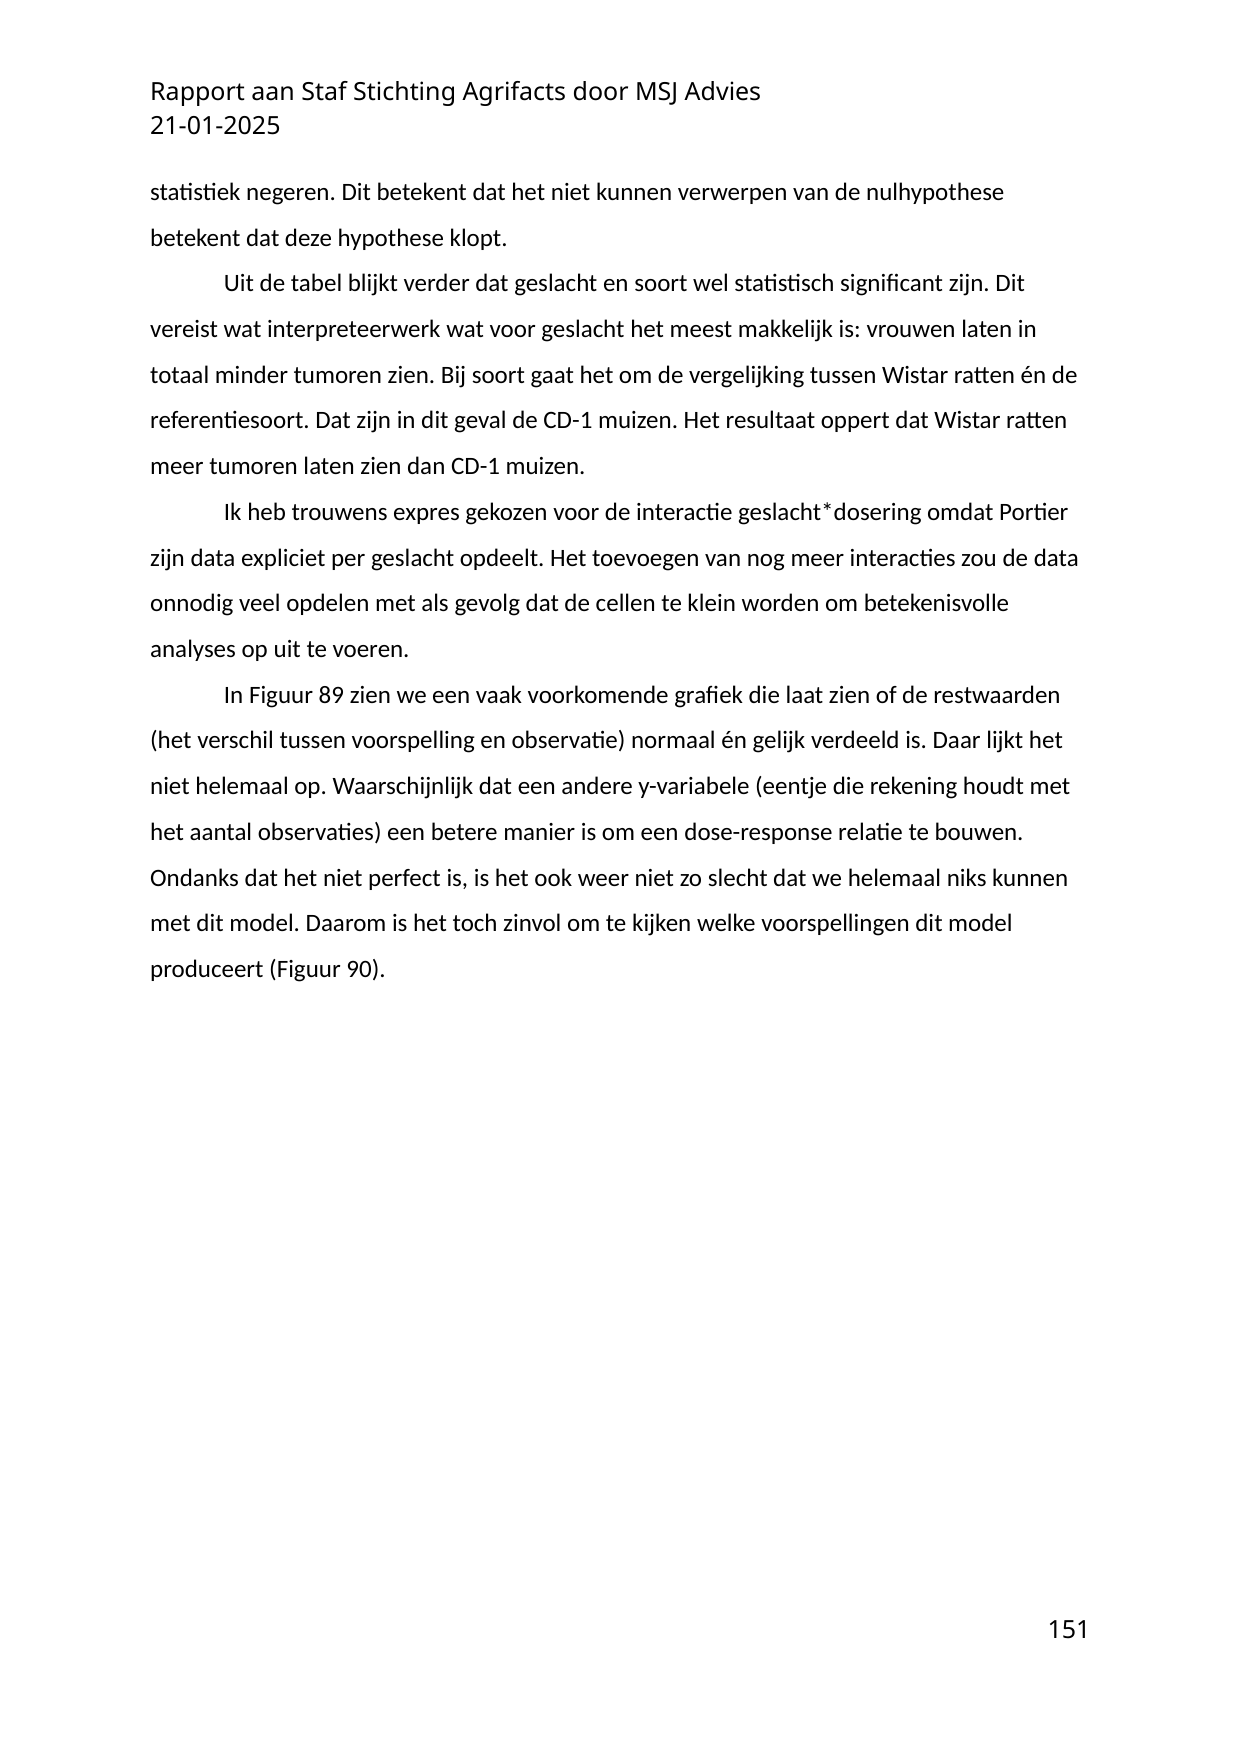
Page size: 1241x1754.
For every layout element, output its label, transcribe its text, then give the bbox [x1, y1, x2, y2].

text Uit de tabel blijkt verder dat geslacht en soort wel statistisch significant zijn. Dit vereist wat interpreteerwerk wat voor geslacht het meest makkelijk is: vrouwen laten in totaal minder tumoren zien. Bij soort gaat het om de vergelijking tussen Wistar ratten én de referentiesoort. Dat zijn in dit geval de CD-1 muizen. Het resultaat oppert dat Wistar ratten meer tumoren laten zien dan CD-1 muizen. [150, 267, 1090, 481]
text In Figuur 89 zien we een vaak voorkomende grafiek die laat zien of de restwaarden (het verschil tussen voorspelling en observatie) normaal én gelijk verdeeld is. Daar lijkt het niet helemaal op. Waarschijnlijk dat een andere y-variabele (eentje die rekening houdt met het aantal observaties) een betere manier is om een dose-response relatie te bouwen. Ondanks dat het niet perfect is, is het ook weer niet zo slecht dat we helemaal niks kunnen met dit model. Daarom is het toch zinvol om te kijken welke voorspellingen dit model produceert (Figuur 90). [150, 679, 1090, 984]
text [150, 176, 1090, 252]
text Ik heb trouwens expres gekozen voor de interactie geslacht*dosering omdat Portier zijn data expliciet per geslacht opdeelt. Het toevoegen van nog meer interacties zou de data onnodig veel opdelen met als gevolg dat de cellen te klein worden om betekenisvolle analyses op uit te voeren. [150, 496, 1090, 664]
